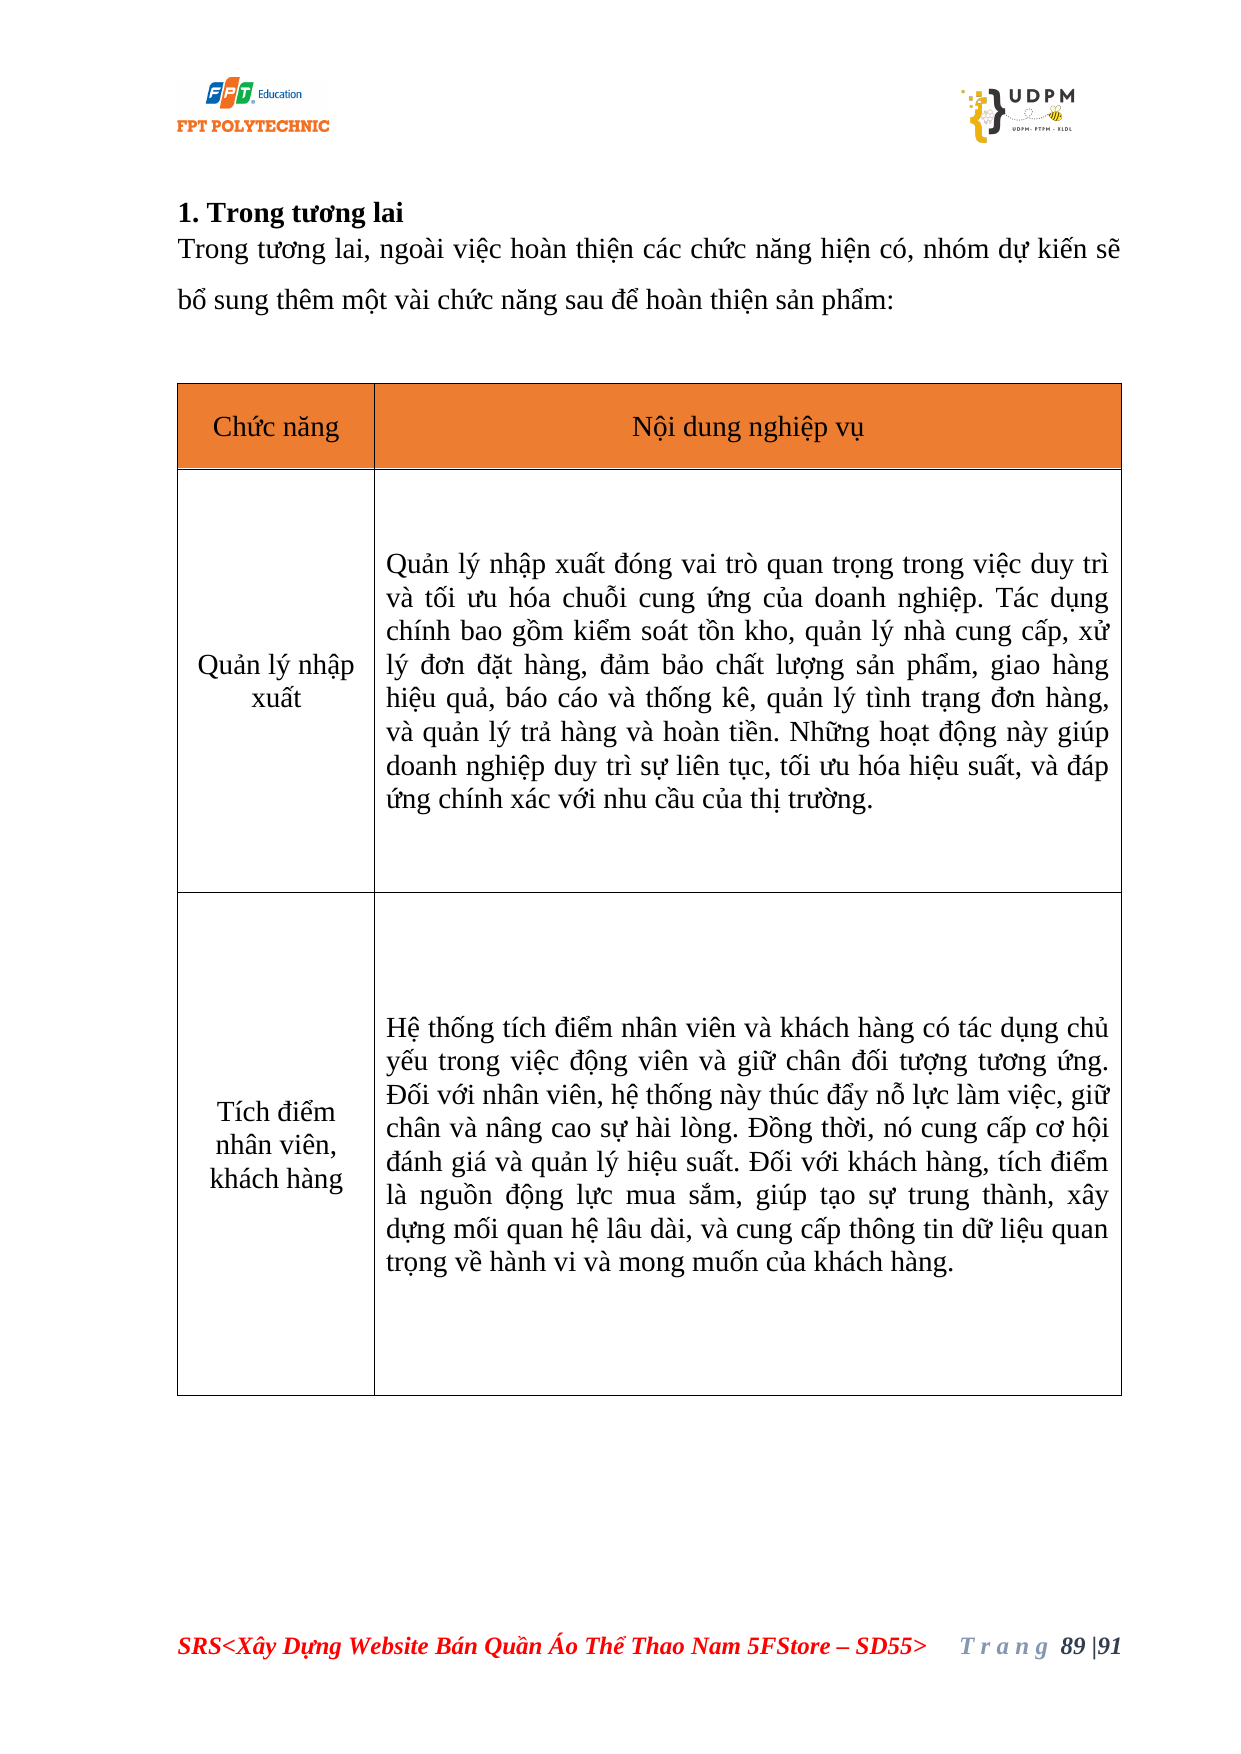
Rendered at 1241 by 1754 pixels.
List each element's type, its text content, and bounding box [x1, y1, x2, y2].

picture [177, 77, 330, 132]
table_header Chức năng [178, 384, 374, 468]
table_cell Quản lý nhập xuất đóng vai trò quan trọng trong việc duy trì và tối ưu hóa chuỗi cung ứng của doanh nghiệp. Tác dụng chính bao gồm kiểm soát tồn kho, quản lý nhà cung cấp, xử lý đơn đặt hàng, đảm bảo chất lượng sản phẩm, giao hàng hiệu quả, báo cáo và thống kê, quản lý tình trạng đơn hàng, và quản lý trả hàng và hoàn tiền. Những hoạt động này giúp doanh nghiệp duy trì sự liên tục, tối ưu hóa hiệu suất, và đáp ứng chính xác với nhu cầu của thị trường. [375, 470, 1121, 892]
table_cell Hệ thống tích điểm nhân viên và khách hàng có tác dụng chủ yếu trong việc động viên và giữ chân đối tượng tương ứng. Đối với nhân viên, hệ thống này thúc đẩy nỗ lực làm việc, giữ chân và nâng cao sự hài lòng. Đồng thời, nó cung cấp cơ hội đánh giá và quản lý hiệu suất. Đối với khách hàng, tích điểm là nguồn động lực mua sắm, giúp tạo sự trung thành, xây dựng mối quan hệ lâu dài, và cung cấp thông tin dữ liệu quan trọng về hành vi và mong muốn của khách hàng. [375, 893, 1121, 1395]
picture [947, 75, 1105, 156]
text Trong tương lai, ngoài việc hoàn thiện các chức năng hiện có, nhóm dự kiến sẽ bổ sung thêm một vài chức năng sau để hoàn thiện sản phẩm: [177, 232, 1122, 315]
table_header Nội dung nghiệp vụ [375, 384, 1121, 468]
table_cell Quản lý nhập xuất [178, 470, 374, 892]
subtitle 1. Trong tương lai [177, 195, 1122, 229]
table_cell Tích điểm nhân viên, khách hàng [178, 893, 374, 1395]
